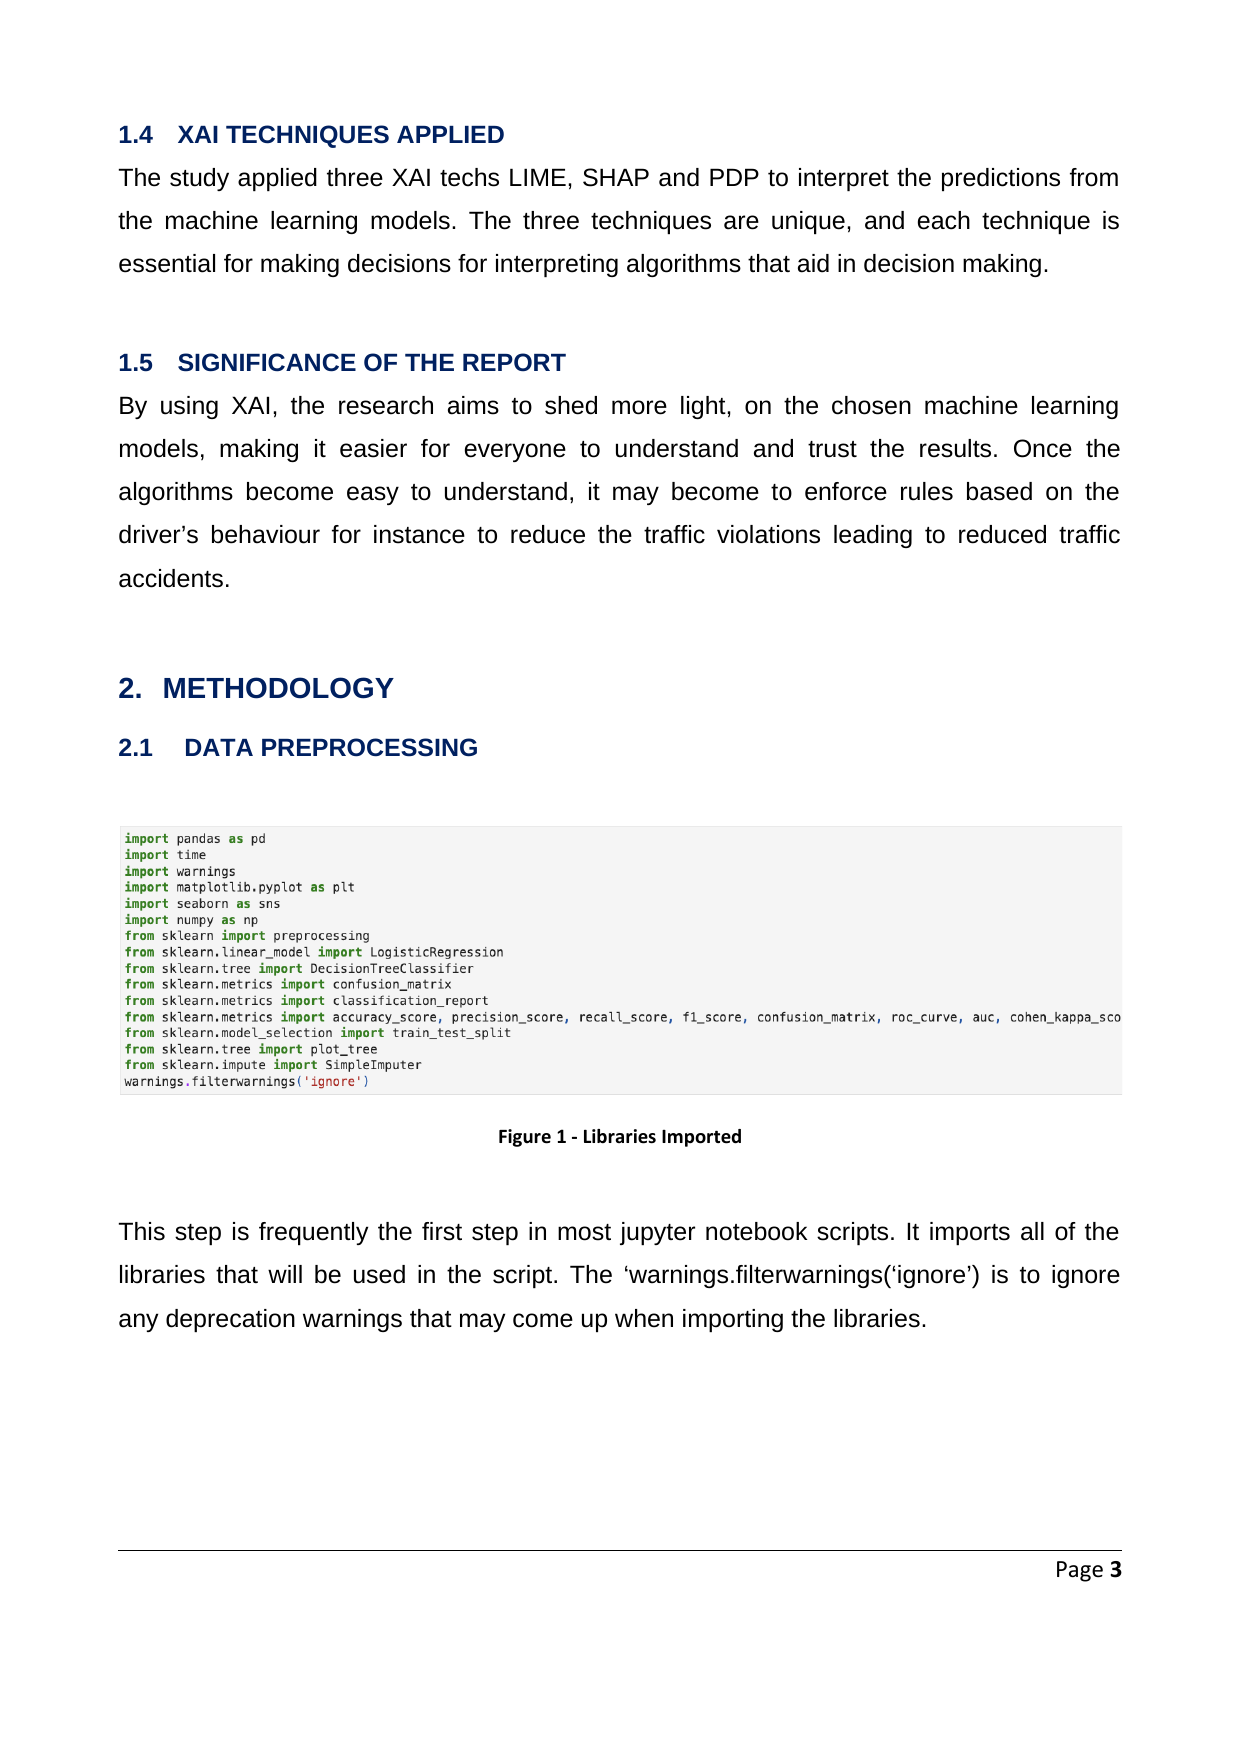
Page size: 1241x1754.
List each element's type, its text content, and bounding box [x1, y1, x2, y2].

picture [118, 819, 1123, 1096]
subtitle Data Preprocessing [118, 733, 1122, 762]
text This step is frequently the first step in most jupyter notebook scripts. It imports all of the libraries that will be used in the script. The ‘warnings.filterwarnings(‘ignore’) is to ignore any deprecation warnings that may come up when importing the libraries. [118, 1217, 1122, 1332]
text The study applied three XAI techs LIME, SHAP and PDP to interpret the predictions from the machine learning models. The three techniques are unique, and each technique is essential for making decisions for interpreting algorithms that aid in decision making. [118, 163, 1122, 278]
subtitle XAI TECHNIQUES APPLIED [118, 120, 1122, 148]
text By using XAI, the research aims to shed more light, on the chosen machine learning models, making it easier for everyone to understand and trust the results. Once the algorithms become easy to understand, it may become to enforce rules based on the driver’s behaviour for instance to reduce the traffic violations leading to reduced traffic accidents. [118, 391, 1122, 592]
subtitle SIGNIFICANCE OF THE REPORT [118, 348, 1122, 377]
subtitle METHODOLOGY [118, 671, 1122, 704]
text Figure 1 - Libraries Imported [118, 1124, 1122, 1149]
